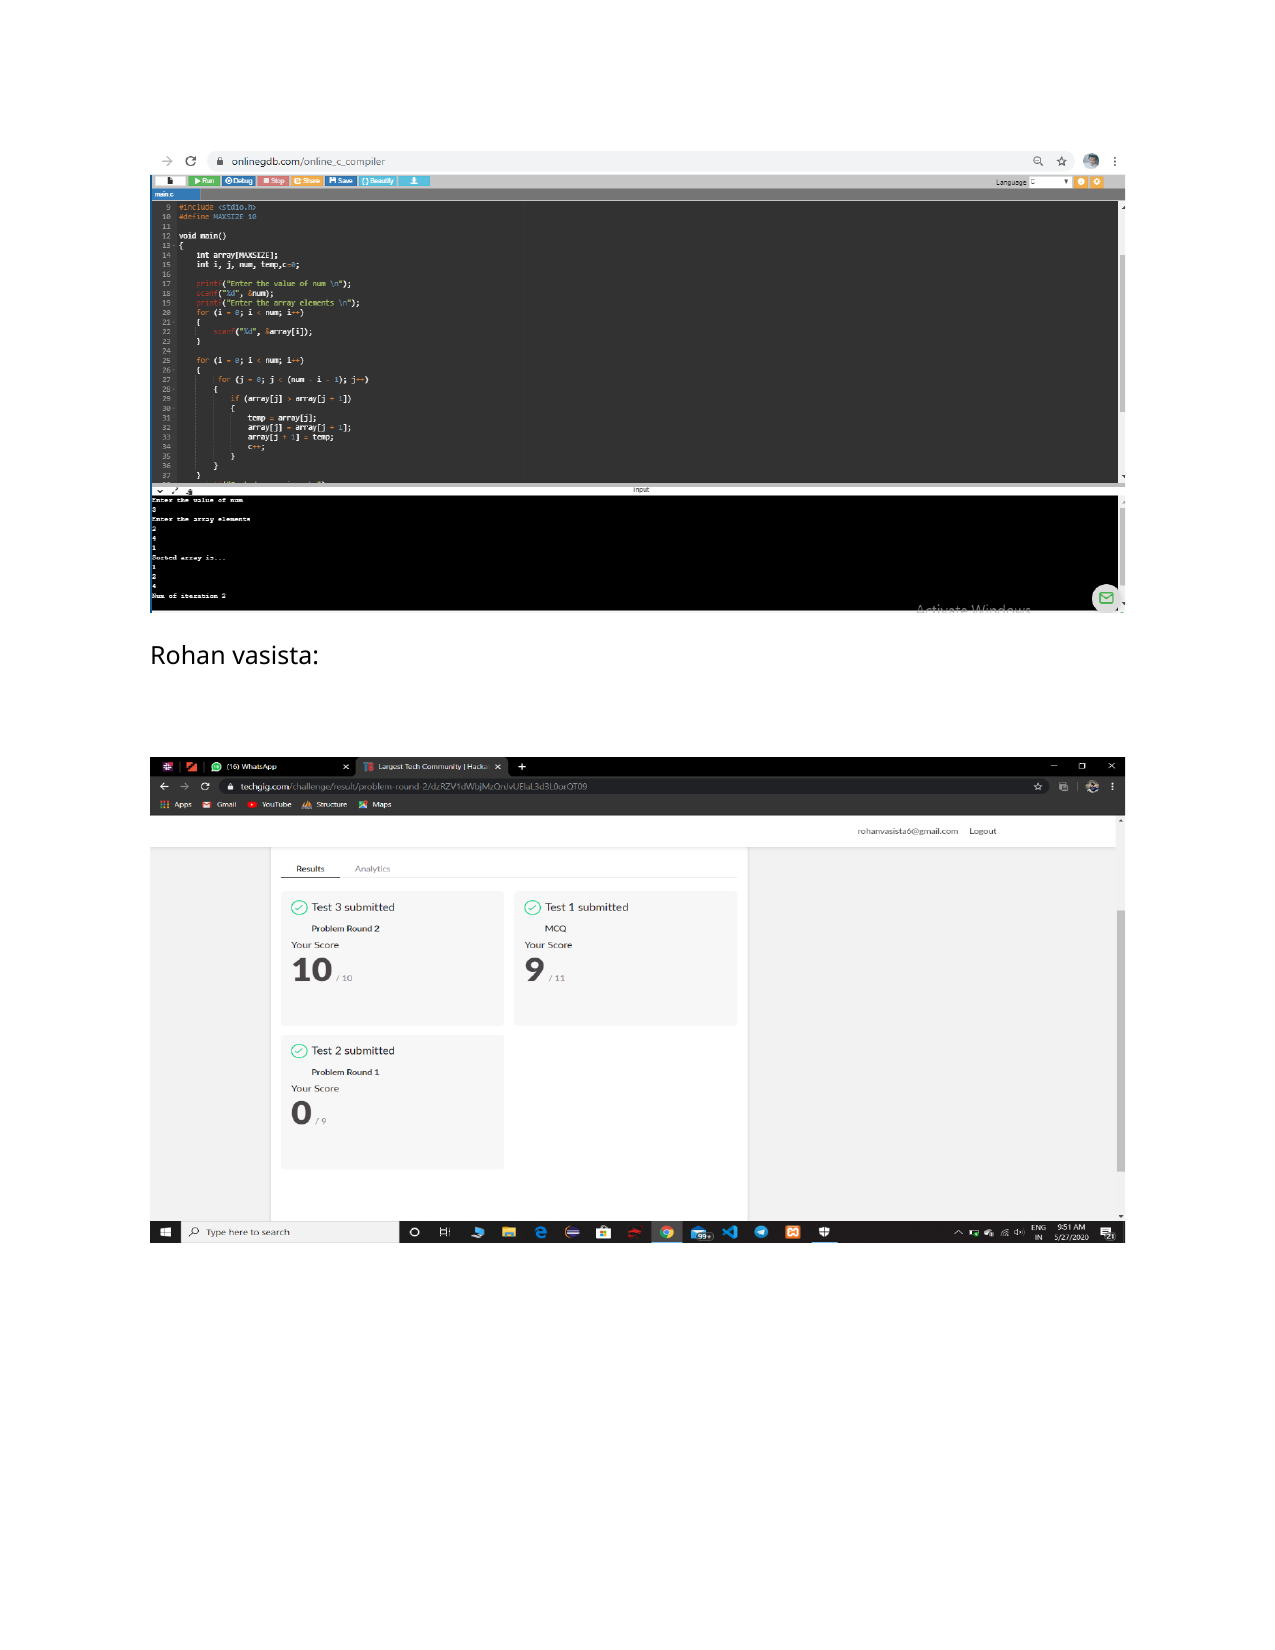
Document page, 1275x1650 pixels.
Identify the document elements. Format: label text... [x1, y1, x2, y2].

picture [150, 150, 1125, 613]
picture [150, 757, 1125, 1243]
text Rohan vasista: [150, 637, 1125, 672]
